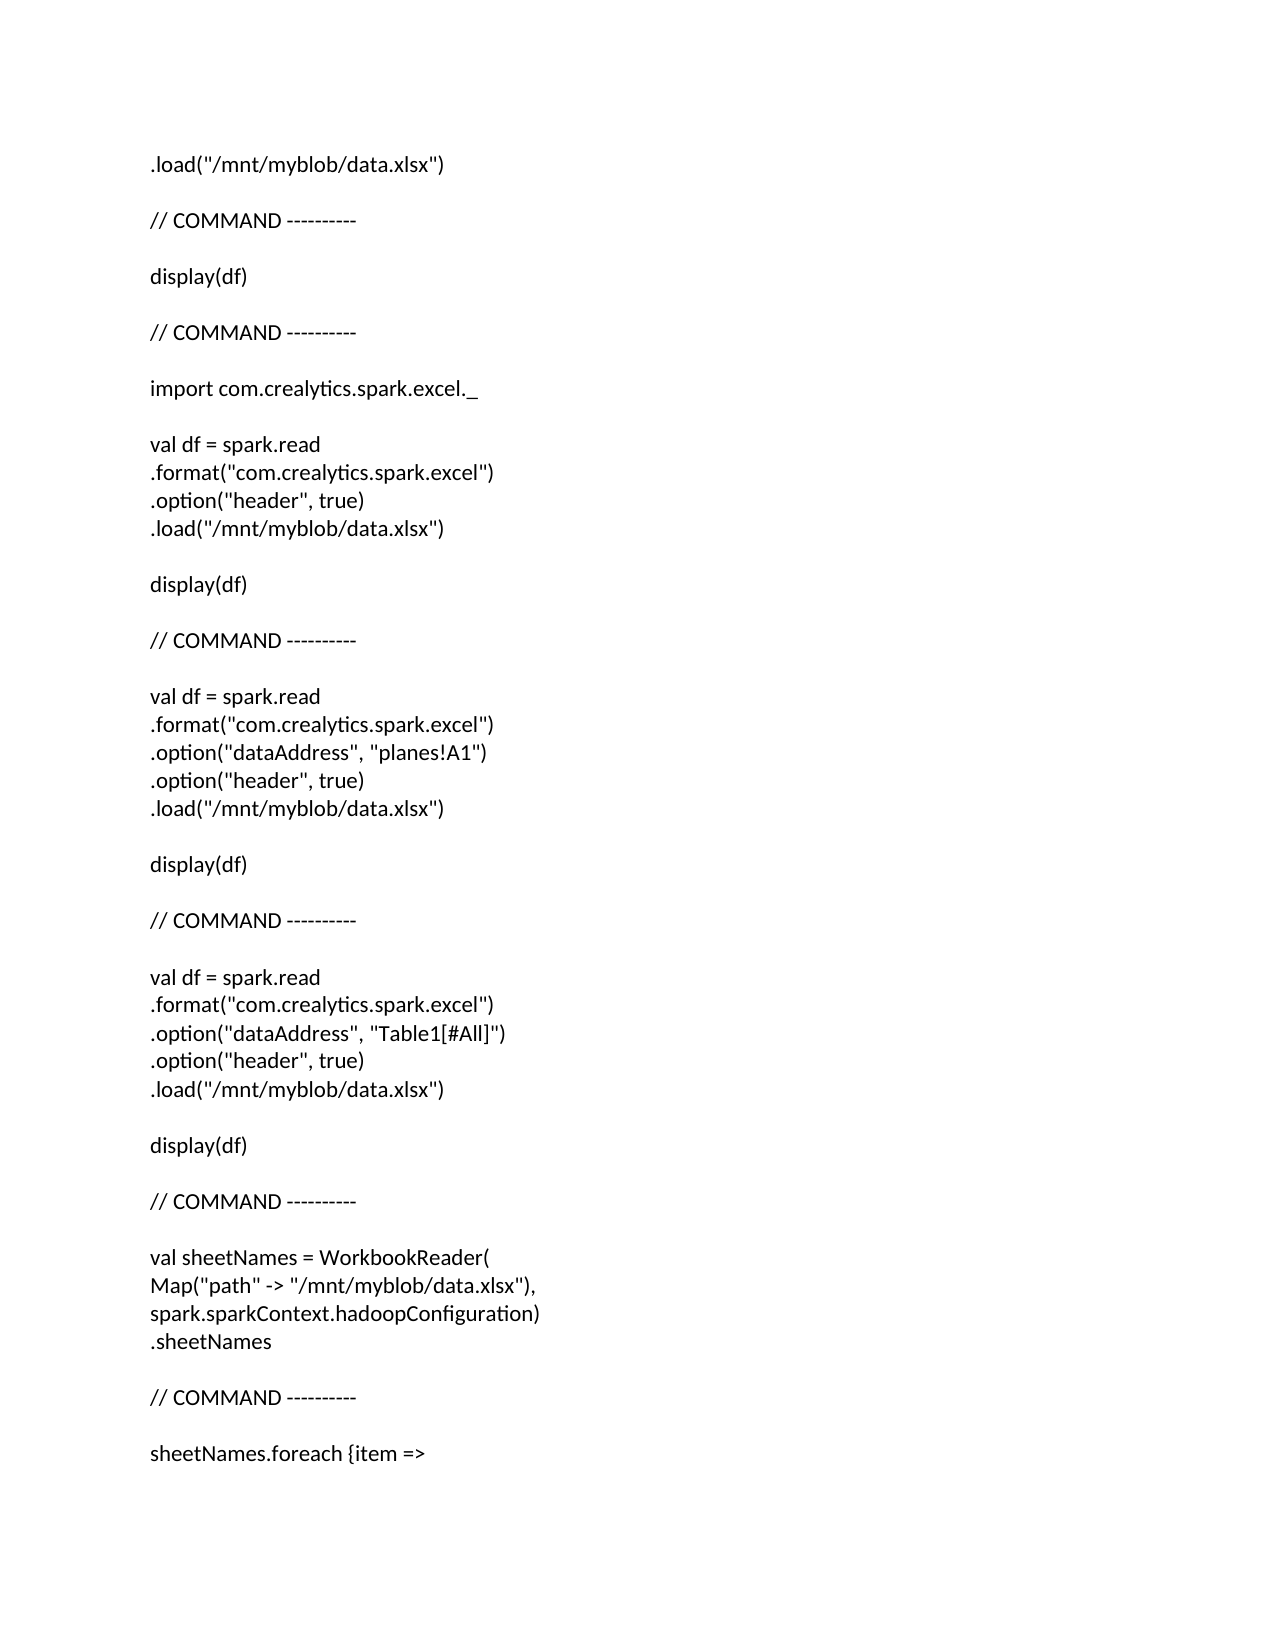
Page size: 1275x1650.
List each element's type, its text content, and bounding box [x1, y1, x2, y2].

text import com.crealytics.spark.excel._ [150, 374, 1125, 402]
text .format("com.crealytics.spark.excel") [150, 458, 1125, 486]
text val df = spark.read [150, 682, 1125, 710]
text .load("/mnt/myblob/data.xlsx") [150, 514, 1125, 542]
text .sheetNames [150, 1327, 1125, 1355]
text .format("com.crealytics.spark.excel") [150, 991, 1125, 1019]
text .load("/mnt/myblob/data.xlsx") [150, 150, 1125, 178]
text val sheetNames = WorkbookReader( [150, 1243, 1125, 1271]
text // COMMAND ---------- [150, 1383, 1125, 1411]
text .load("/mnt/myblob/data.xlsx") [150, 794, 1125, 822]
text .format("com.crealytics.spark.excel") [150, 710, 1125, 738]
text display(df) [150, 1131, 1125, 1159]
text // COMMAND ---------- [150, 1187, 1125, 1215]
text display(df) [150, 570, 1125, 598]
text .option("header", true) [150, 1047, 1125, 1075]
text .option("dataAddress", "planes!A1") [150, 738, 1125, 766]
text val df = spark.read [150, 430, 1125, 458]
text .load("/mnt/myblob/data.xlsx") [150, 1075, 1125, 1103]
text // COMMAND ---------- [150, 206, 1125, 234]
text display(df) [150, 851, 1125, 878]
text Map("path" -> "/mnt/myblob/data.xlsx"), [150, 1271, 1125, 1299]
text display(df) [150, 262, 1125, 290]
text // COMMAND ---------- [150, 318, 1125, 346]
text .option("dataAddress", "Table1[#All]") [150, 1019, 1125, 1047]
text spark.sparkContext.hadoopConfiguration) [150, 1299, 1125, 1327]
text .option("header", true) [150, 766, 1125, 794]
text // COMMAND ---------- [150, 907, 1125, 934]
text // COMMAND ---------- [150, 626, 1125, 654]
text val df = spark.read [150, 963, 1125, 991]
text sheetNames.foreach {item => [150, 1439, 1125, 1467]
text .option("header", true) [150, 486, 1125, 514]
